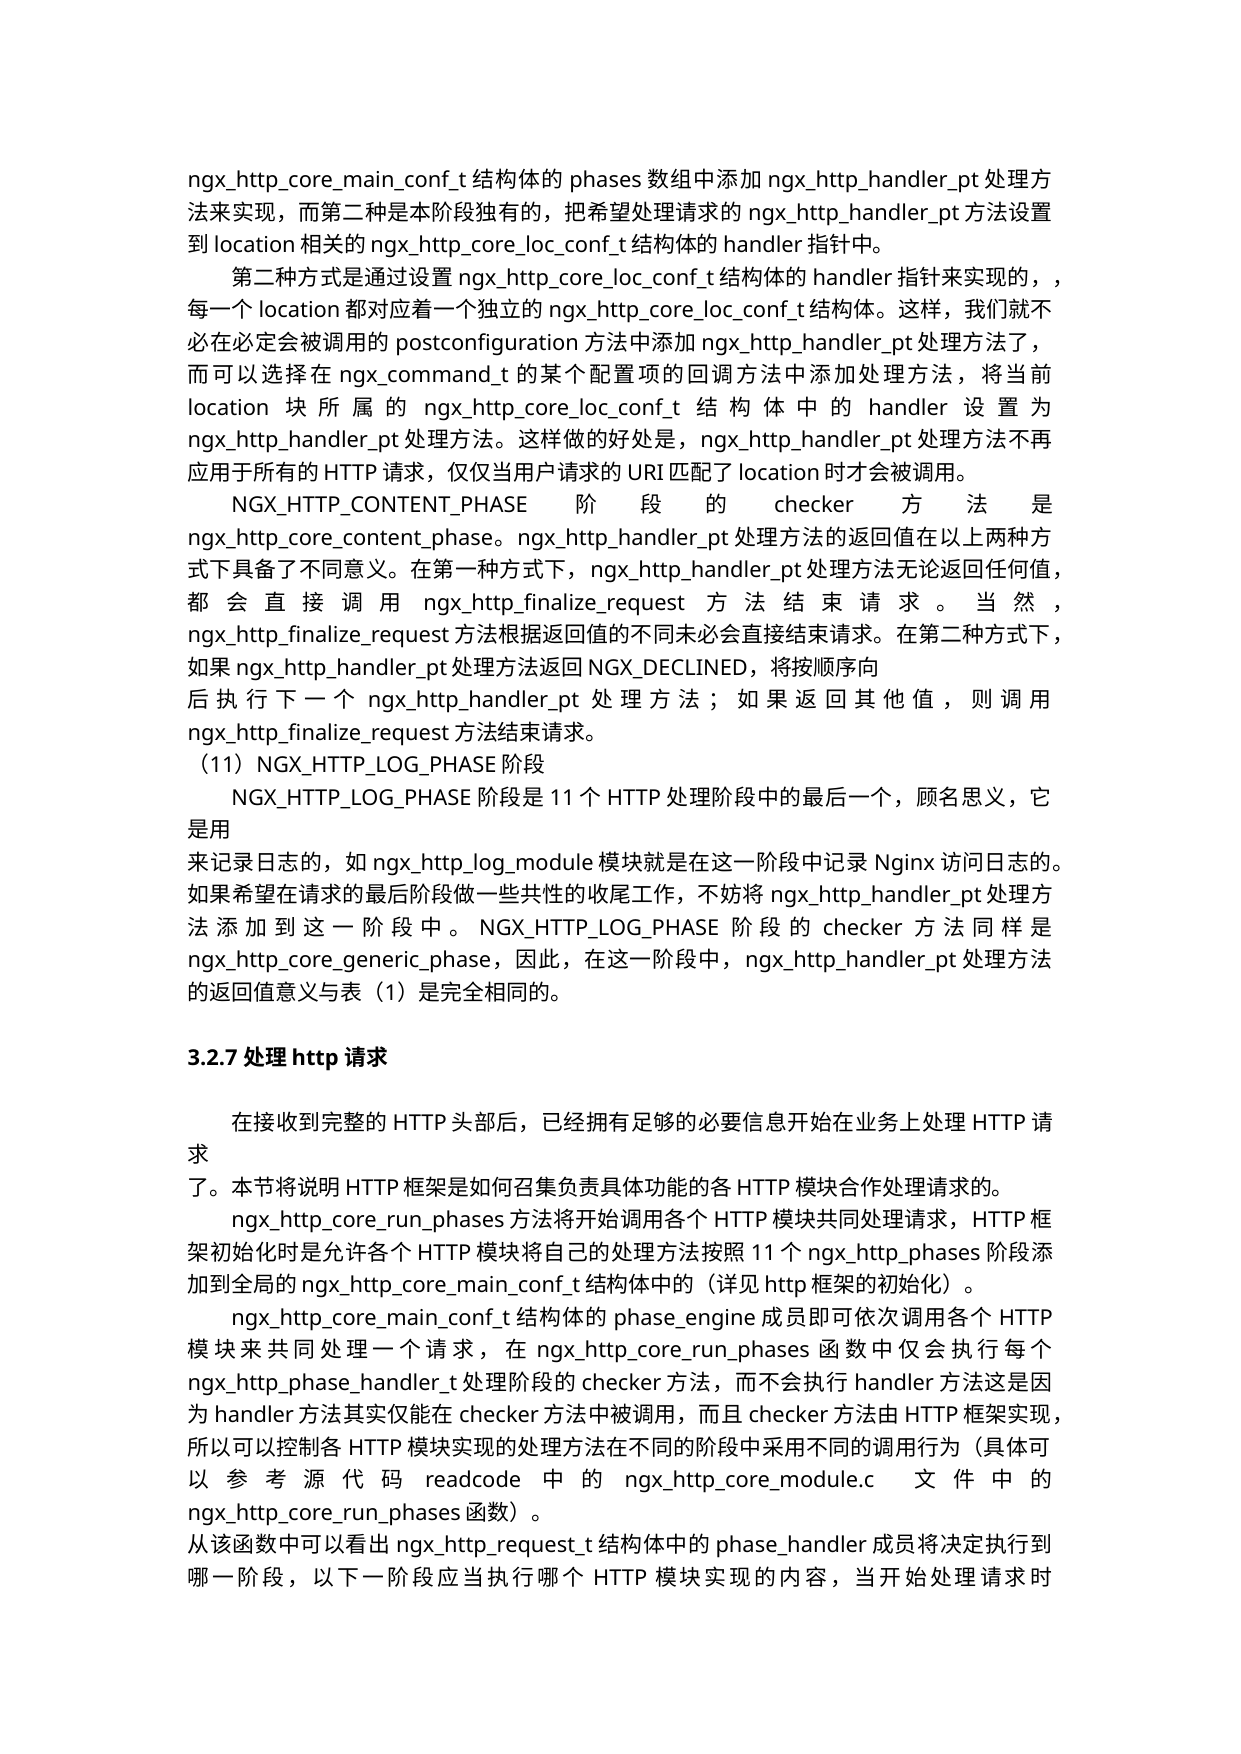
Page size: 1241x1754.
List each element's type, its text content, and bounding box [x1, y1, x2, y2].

text NGX_HTTP_CONTENT_PHASE阶段的checker方法是ngx_http_core_content_phase。ngx_http_handler_pt处理方法的返回值在以上两种方式下具备了不同意义。在第一种方式下，ngx_http_handler_pt处理方法无论返回任何值，都会直接调用ngx_http_finalize_request方法结束请求。当然，ngx_http_finalize_request方法根据返回值的不同未必会直接结束请求。在第二种方式下，如果ngx_http_handler_pt处理方法返回NGX_DECLINED，将按顺序向 [187, 487, 1053, 682]
text 3.2.7 处理http 请求 [187, 1039, 1053, 1072]
text 来记录日志的，如ngx_http_log_module模块就是在这一阶段中记录Nginx访问日志的。如果希望在请求的最后阶段做一些共性的收尾工作，不妨将ngx_http_handler_pt处理方法添加到这一阶段中。NGX_HTTP_LOG_PHASE阶段的checker方法同样是ngx_http_core_generic_phase，因此，在这一阶段中，ngx_http_handler_pt处理方法的返回值意义与表（1）是完全相同的。 [187, 844, 1053, 1007]
text 第二种方式是通过设置ngx_http_core_loc_conf_t结构体的handler指针来实现的，，每一个location都对应着一个独立的ngx_http_core_loc_conf_t结构体。这样，我们就不必在必定会被调用的postconfiguration方法中添加ngx_http_handler_pt处理方法了，而可以选择在ngx_command_t的某个配置项的回调方法中添加处理方法，将当前location块所属的ngx_http_core_loc_conf_t结构体中的handler设置为ngx_http_handler_pt处理方法。这样做的好处是，ngx_http_handler_pt处理方法不再应用于所有的HTTP请求，仅仅当用户请求的URI匹配了location时才会被调用。 [187, 259, 1053, 487]
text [187, 162, 1053, 259]
text 了。本节将说明HTTP框架是如何召集负责具体功能的各HTTP模块合作处理请求的。 [187, 1169, 1053, 1202]
text NGX_HTTP_LOG_PHASE阶段是11个HTTP处理阶段中的最后一个，顾名思义，它是用 [187, 779, 1053, 844]
text 后执行下一个ngx_http_handler_pt处理方法；如果返回其他值，则调用ngx_http_finalize_request方法结束请求。 [187, 682, 1053, 747]
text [187, 1527, 1053, 1592]
text 在接收到完整的HTTP头部后，已经拥有足够的必要信息开始在业务上处理HTTP请求 [187, 1104, 1053, 1169]
text ngx_http_core_run_phases方法将开始调用各个HTTP模块共同处理请求，HTTP框架初始化时是允许各个HTTP模块将自己的处理方法按照11个ngx_http_phases阶段添加到全局的ngx_http_core_main_conf_t结构体中的（详见http框架的初始化）。 [187, 1202, 1053, 1299]
text ngx_http_core_main_conf_t结构体的phase_engine成员即可依次调用各个HTTP模块来共同处理一个请求，在ngx_http_core_run_phases函数中仅会执行每个ngx_http_phase_handler_t处理阶段的checker方法，而不会执行handler方法这是因为handler方法其实仅能在checker方法中被调用，而且checker方法由HTTP框架实现，所以可以控制各HTTP模块实现的处理方法在不同的阶段中采用不同的调用行为（具体可以参考源代码readcode中的ngx_http_core_module.c 文件中的ngx_http_core_run_phases函数）。 [187, 1299, 1053, 1527]
list NGX_HTTP_LOG_PHASE阶段 [187, 747, 1053, 779]
